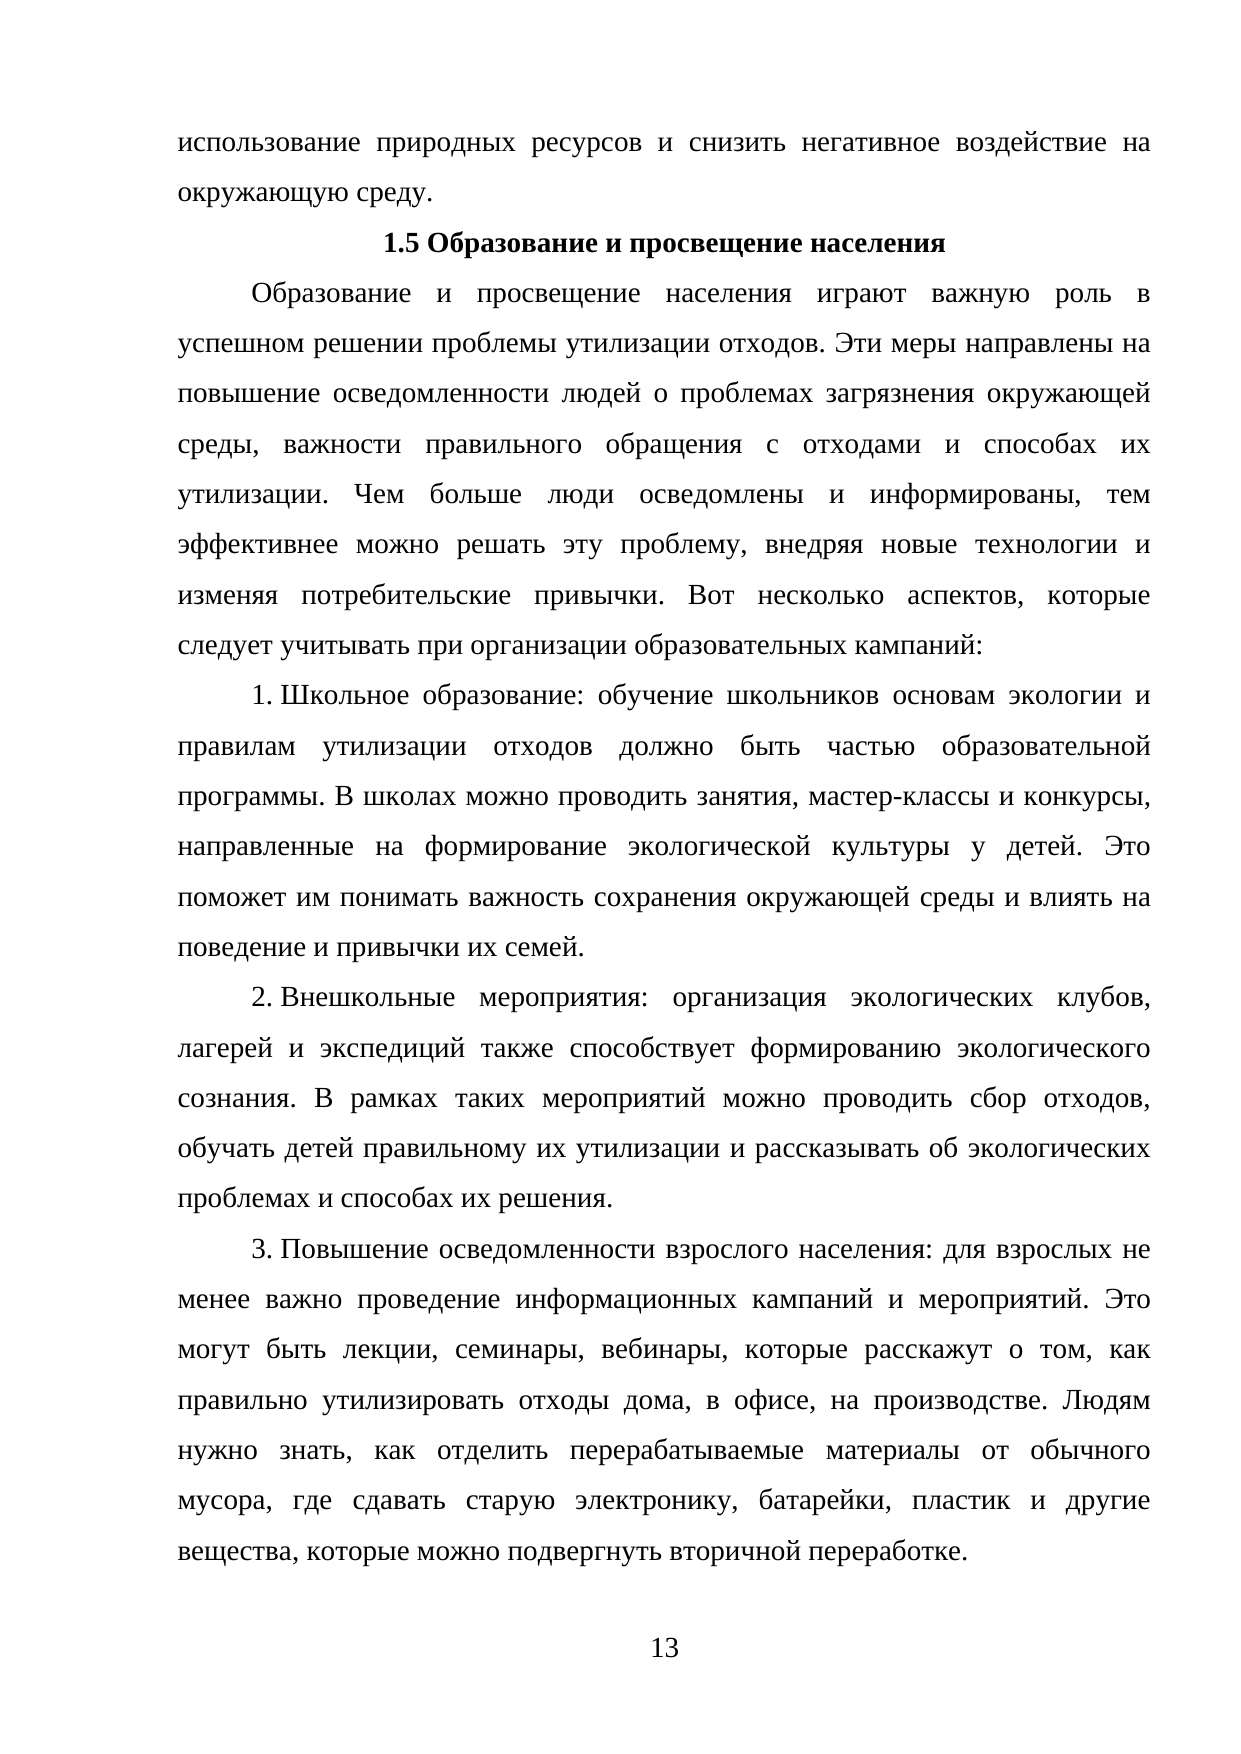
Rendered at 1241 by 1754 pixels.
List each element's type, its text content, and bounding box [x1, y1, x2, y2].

list Повышение осведомленности взрослого населения: для взрослых не менее важно проведение информационных кампаний и мероприятий. Это могут быть лекции, семинары, вебинары, которые расскажут о том, как правильно утилизировать отходы дома, в офисе, на производстве. Людям нужно знать, как отделить перерабатываемые материалы от обычного мусора, где сдавать старую электронику, батарейки, пластик и другие вещества, которые можно подвергнуть вторичной переработке. [177, 1231, 1152, 1566]
text Образование и просвещение населения играют важную роль в успешном решении проблемы утилизации отходов. Эти меры направлены на повышение осведомленности людей о проблемах загрязнения окружающей среды, важности правильного обращения с отходами и способах их утилизации. Чем больше люди осведомлены и информированы, тем эффективнее можно решать эту проблему, внедряя новые технологии и изменяя потребительские привычки. Вот несколько аспектов, которые следует учитывать при организации образовательных кампаний: [177, 275, 1152, 661]
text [177, 124, 1152, 208]
list Внешкольные мероприятия: организация экологических клубов, лагерей и экспедиций также способствует формированию экологического сознания. В рамках таких мероприятий можно проводить сбор отходов, обучать детей правильному их утилизации и рассказывать об экологических проблемах и способах их решения. [177, 979, 1152, 1214]
list Школьное образование: обучение школьников основам экологии и правилам утилизации отходов должно быть частью образовательной программы. В школах можно проводить занятия, мастер-классы и конкурсы, направленные на формирование экологической культуры у детей. Это поможет им понимать важность сохранения окружающей среды и влиять на поведение и привычки их семей. [177, 677, 1152, 963]
subtitle Образование и просвещение населения [177, 225, 1152, 258]
